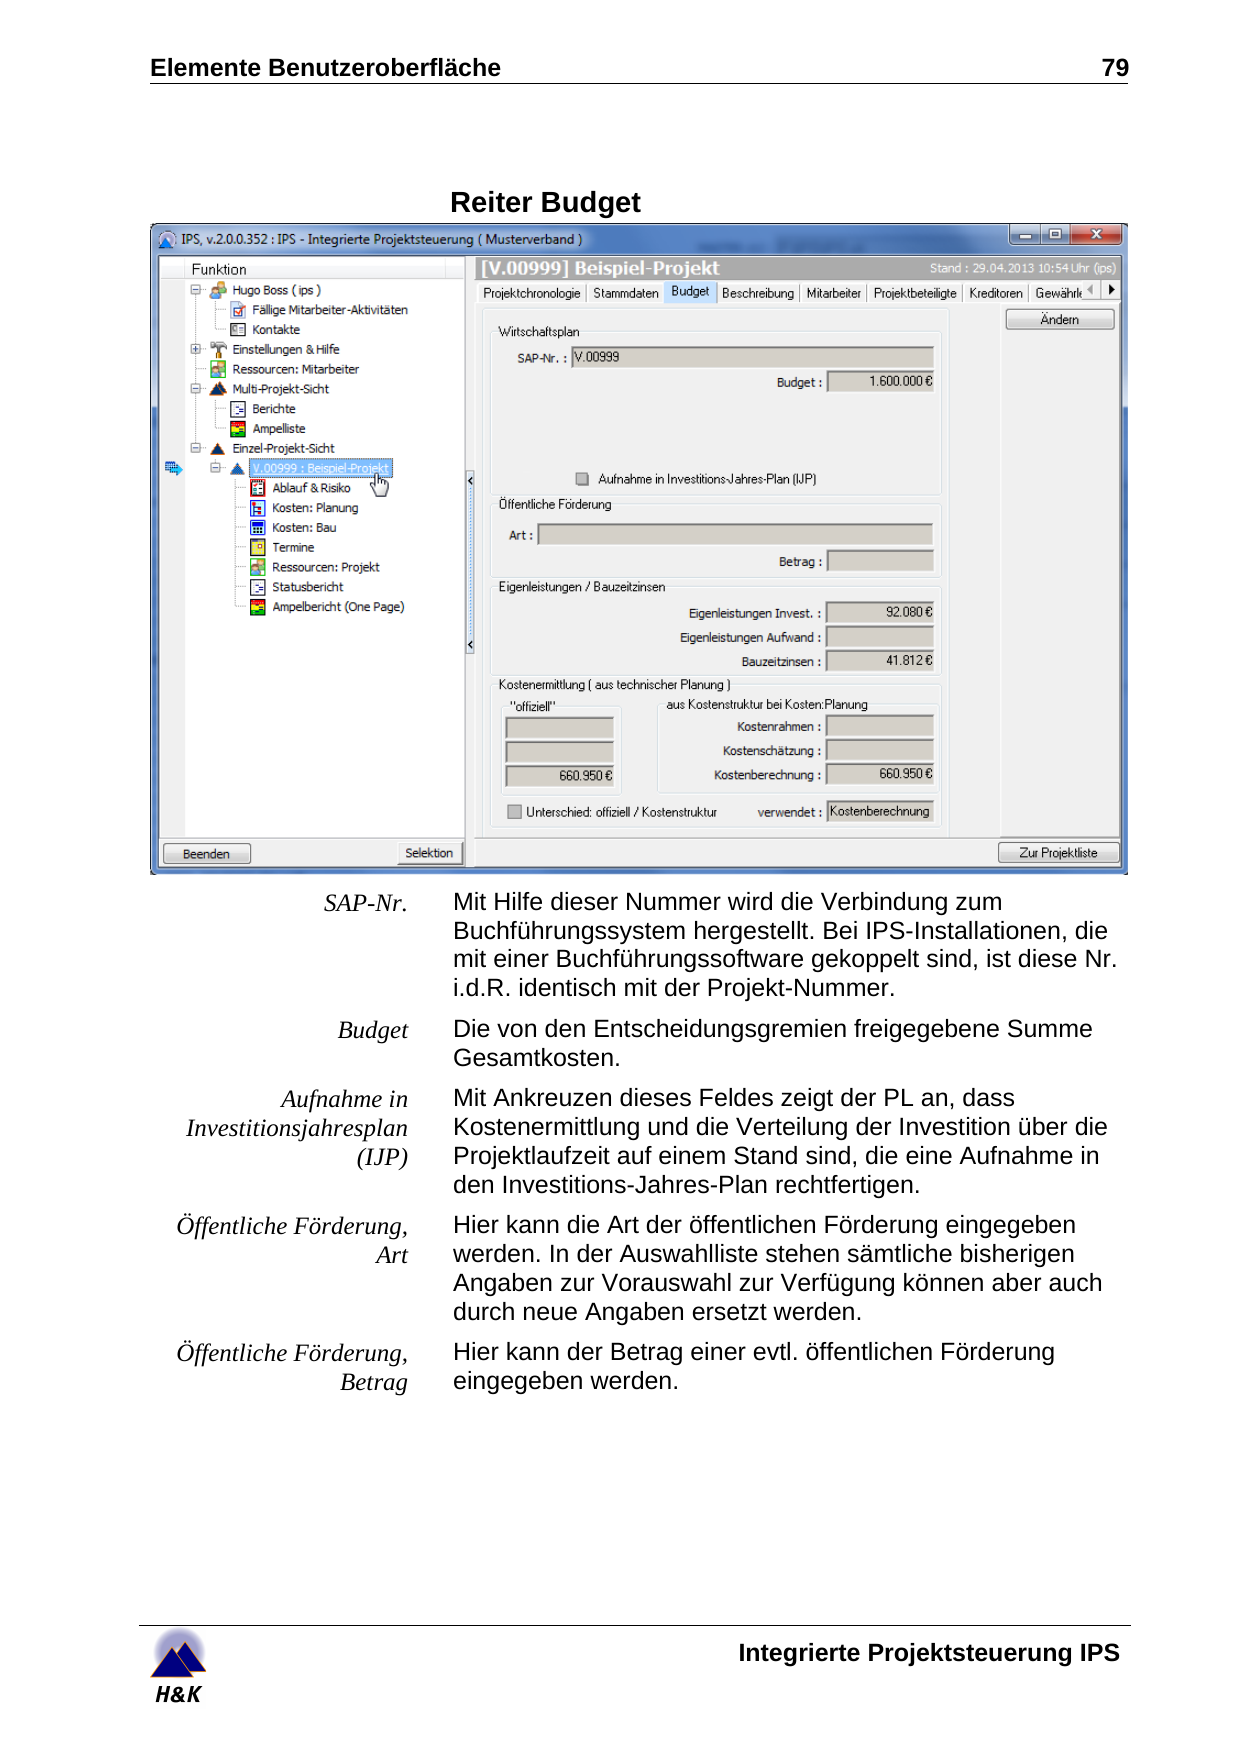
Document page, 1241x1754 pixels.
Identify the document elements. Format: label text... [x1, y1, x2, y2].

table_cell Die von den Entscheidungsgremien freigegebene Summe Gesamtkosten. [453, 1002, 1128, 1071]
table_cell Budget [151, 1002, 453, 1071]
subtitle Reiter Budget [450, 185, 1128, 219]
table_cell Hier kann die Art der öffentlichen Förderung eingegeben werden. In der Auswahlliste stehen sämtliche bisherigen Angaben zur Vorauswahl zur Verfügung können aber auch durch neue Angaben ersetzt werden. [453, 1199, 1128, 1325]
table_cell Aufnahme in Investitionsjahresplan (IJP) [151, 1071, 453, 1198]
table_cell Öffentliche Förderung, Art [151, 1199, 453, 1325]
table_header Mit Hilfe dieser Nummer wird die Verbindung zum Buchführungssystem hergestellt. Bei IPS-Installationen, die mit einer Buchführungssoftware gekoppelt sind, ist diese Nr. i.d.R. identisch mit der Projekt-Nummer. [453, 875, 1128, 1002]
table_header SAP-Nr. [151, 875, 453, 1002]
table_cell Mit Ankreuzen dieses Feldes zeigt der PL an, dass Kostenermittlung und die Verteilung der Investition über die Projektlaufzeit auf einem Stand sind, die eine Aufnahme in den Investitions-Jahres-Plan rechtfertigen. [453, 1071, 1128, 1198]
picture [150, 223, 1128, 875]
picture [150, 1626, 207, 1709]
table_cell Hier kann der Betrag einer evtl. öffentlichen Förderung eingegeben werden. [453, 1325, 1128, 1396]
table_cell Öffentliche Förderung, Betrag [151, 1325, 453, 1396]
